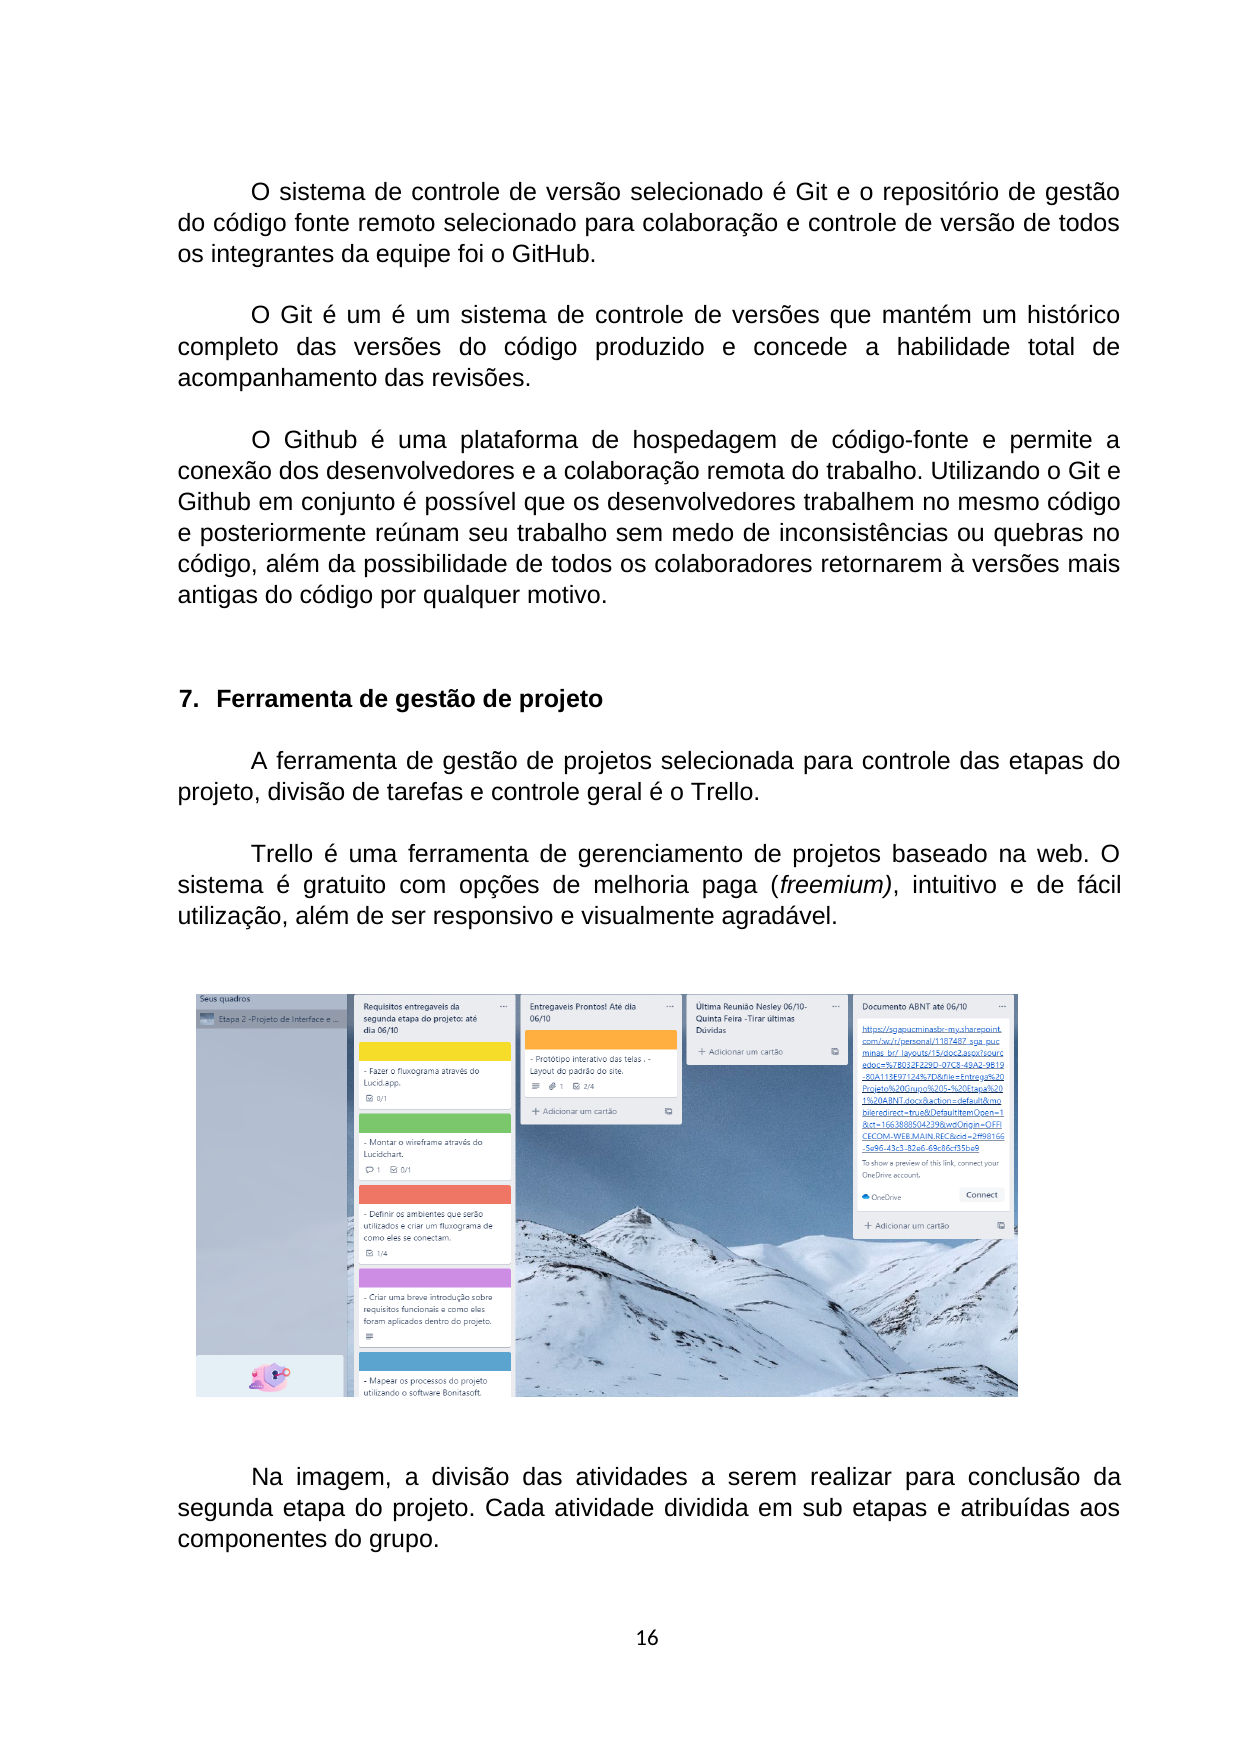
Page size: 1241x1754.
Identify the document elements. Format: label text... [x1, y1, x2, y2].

text O Github é uma plataforma de hospedagem de código-fonte e permite a conexão dos desenvolvedores e a colaboração remota do trabalho. Utilizando o Git e Github em conjunto é possível que os desenvolvedores trabalhem no mesmo código e posteriormente reúnam seu trabalho sem medo de inconsistências ou quebras no código, além da possibilidade de todos os colaboradores retornarem à versões mais antigas do código por qualquer motivo. [177, 425, 1122, 609]
subtitle Ferramenta de gestão de projeto [178, 684, 1122, 712]
text O sistema de controle de versão selecionado é Git e o repositório de gestão do código fonte remoto selecionado para colaboração e controle de versão de todos os integrantes da equipe foi o GitHub. [177, 177, 1122, 268]
text O Git é um é um sistema de controle de versões que mantém um histórico completo das versões do código produzido e concede a habilidade total de acompanhamento das revisões. [177, 301, 1122, 391]
text Na imagem, a divisão das atividades a serem realizar para conclusão da segunda etapa do projeto. Cada atividade dividida em sub etapas e atribuídas aos componentes do grupo. [177, 1462, 1122, 1553]
text A ferramenta de gestão de projetos selecionada para controle das etapas do projeto, divisão de tarefas e controle geral é o Trello. [177, 746, 1122, 806]
text Trello é uma ferramenta de gerenciamento de projetos baseado na web. O sistema é gratuito com opções de melhoria paga (freemium), intuitivo e de fácil utilização, além de ser responsivo e visualmente agradável. [177, 839, 1122, 930]
